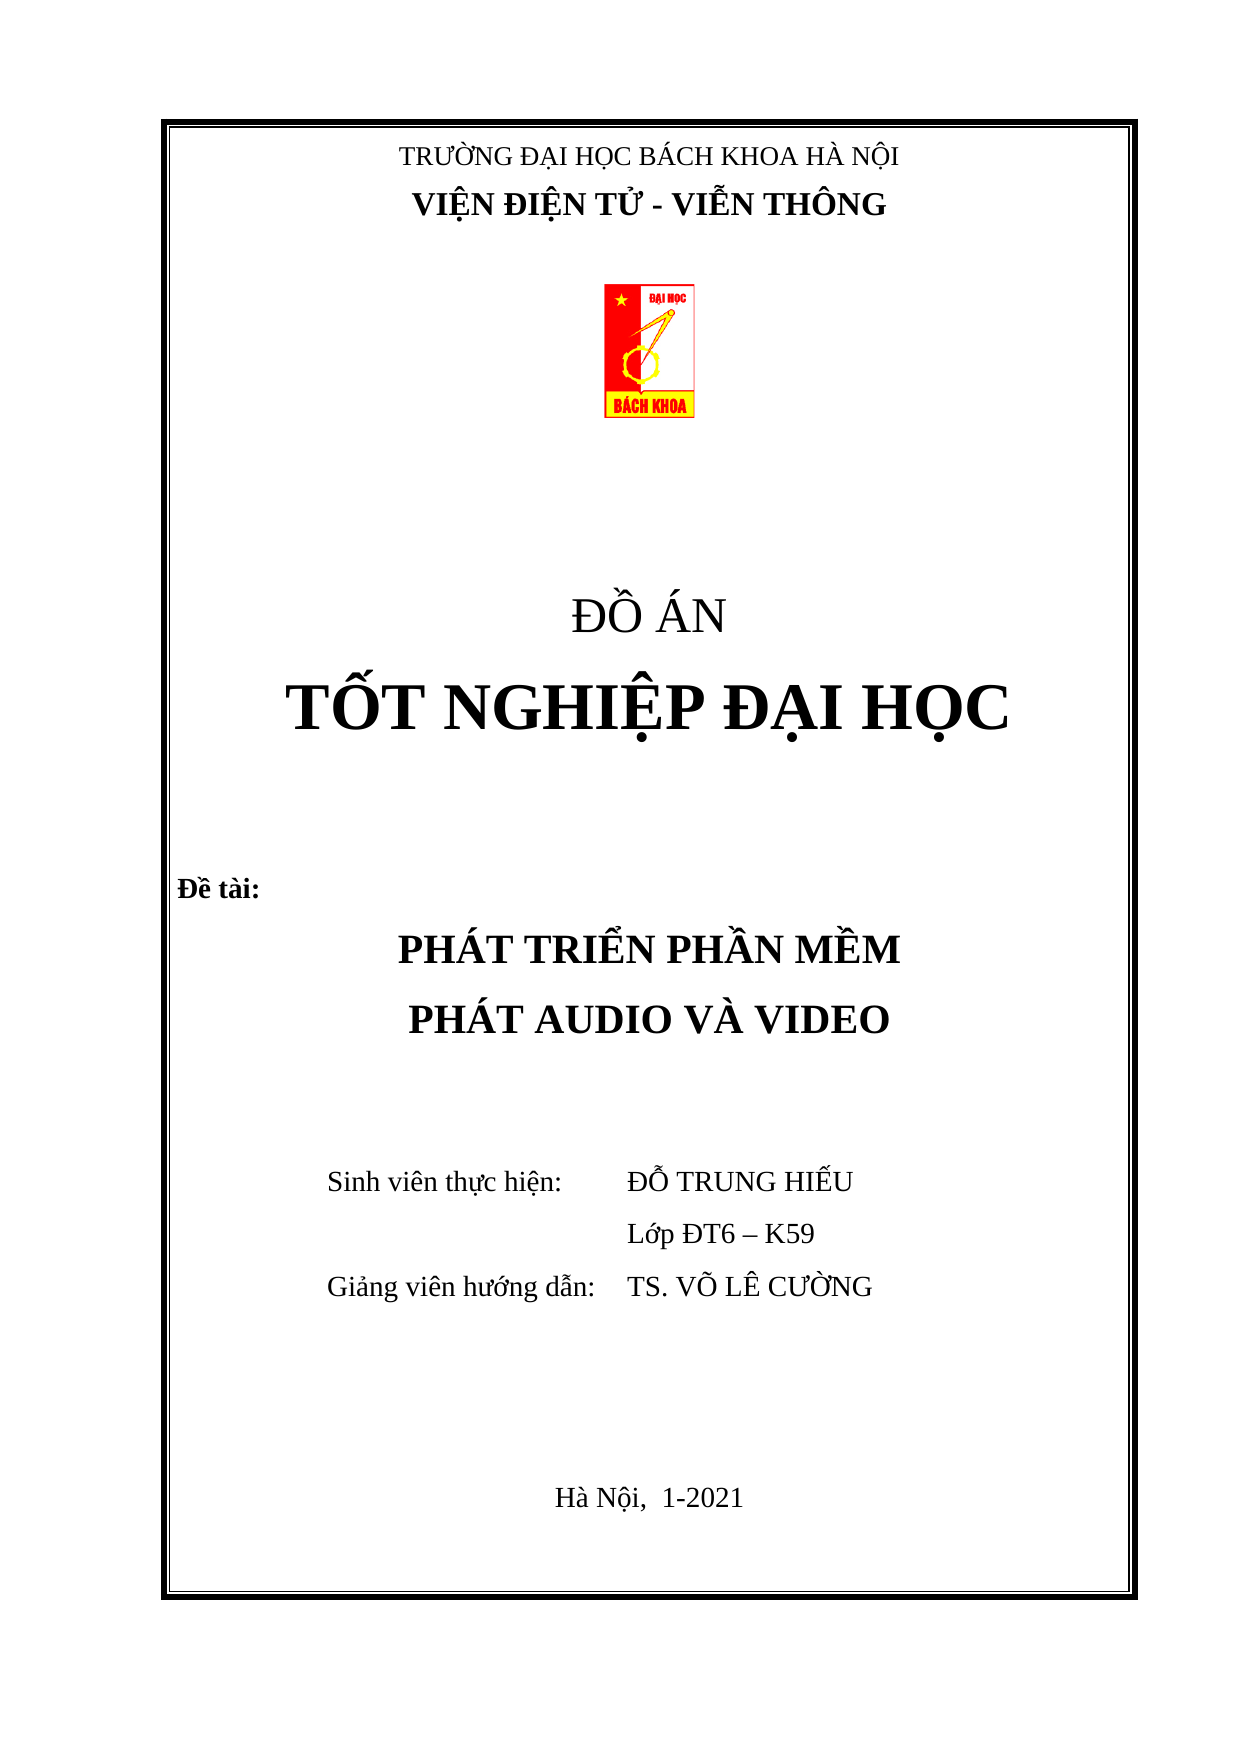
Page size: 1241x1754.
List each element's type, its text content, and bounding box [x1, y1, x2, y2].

picture [604, 284, 695, 418]
table_header TRƯỜNG ĐẠI HỌC BÁCH KHOA HÀ NỘI VIỆN ĐIỆN TỬ - VIỄN THÔNG ĐỒ ÁN TỐT NGHIỆP ĐẠI HỌC Đề tài: PHÁT TRIỂN PHẦN MỀM PHÁT AUDIO VÀ VIDEO Sinh viên thực hiện: ĐỖ TRUNG HIẾU Lớp ĐT6 – K59 Giảng viên hướng dẫn: TS. VÕ LÊ CƯỜNG Hà Nội, 1-2021 [170, 128, 1128, 1591]
